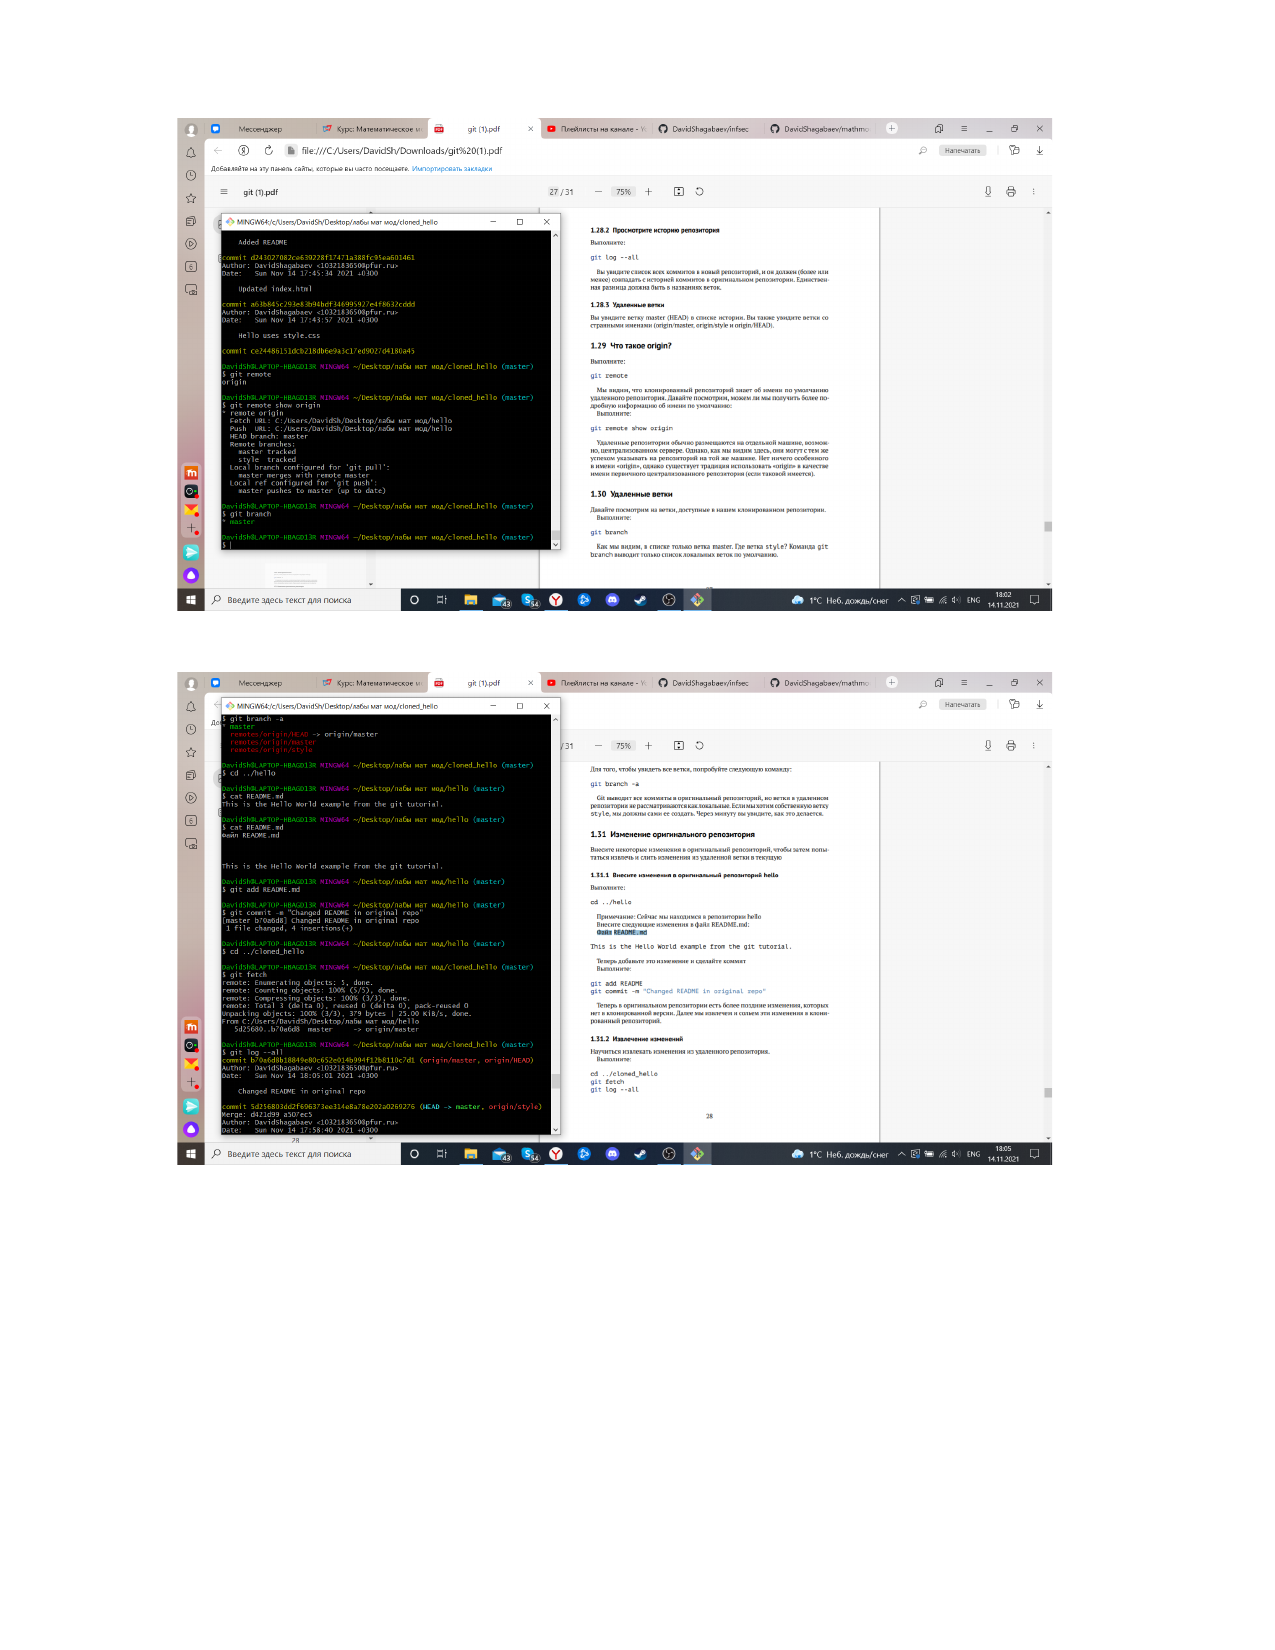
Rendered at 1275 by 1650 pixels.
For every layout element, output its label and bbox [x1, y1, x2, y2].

picture [177, 118, 1053, 611]
picture [177, 672, 1053, 1165]
